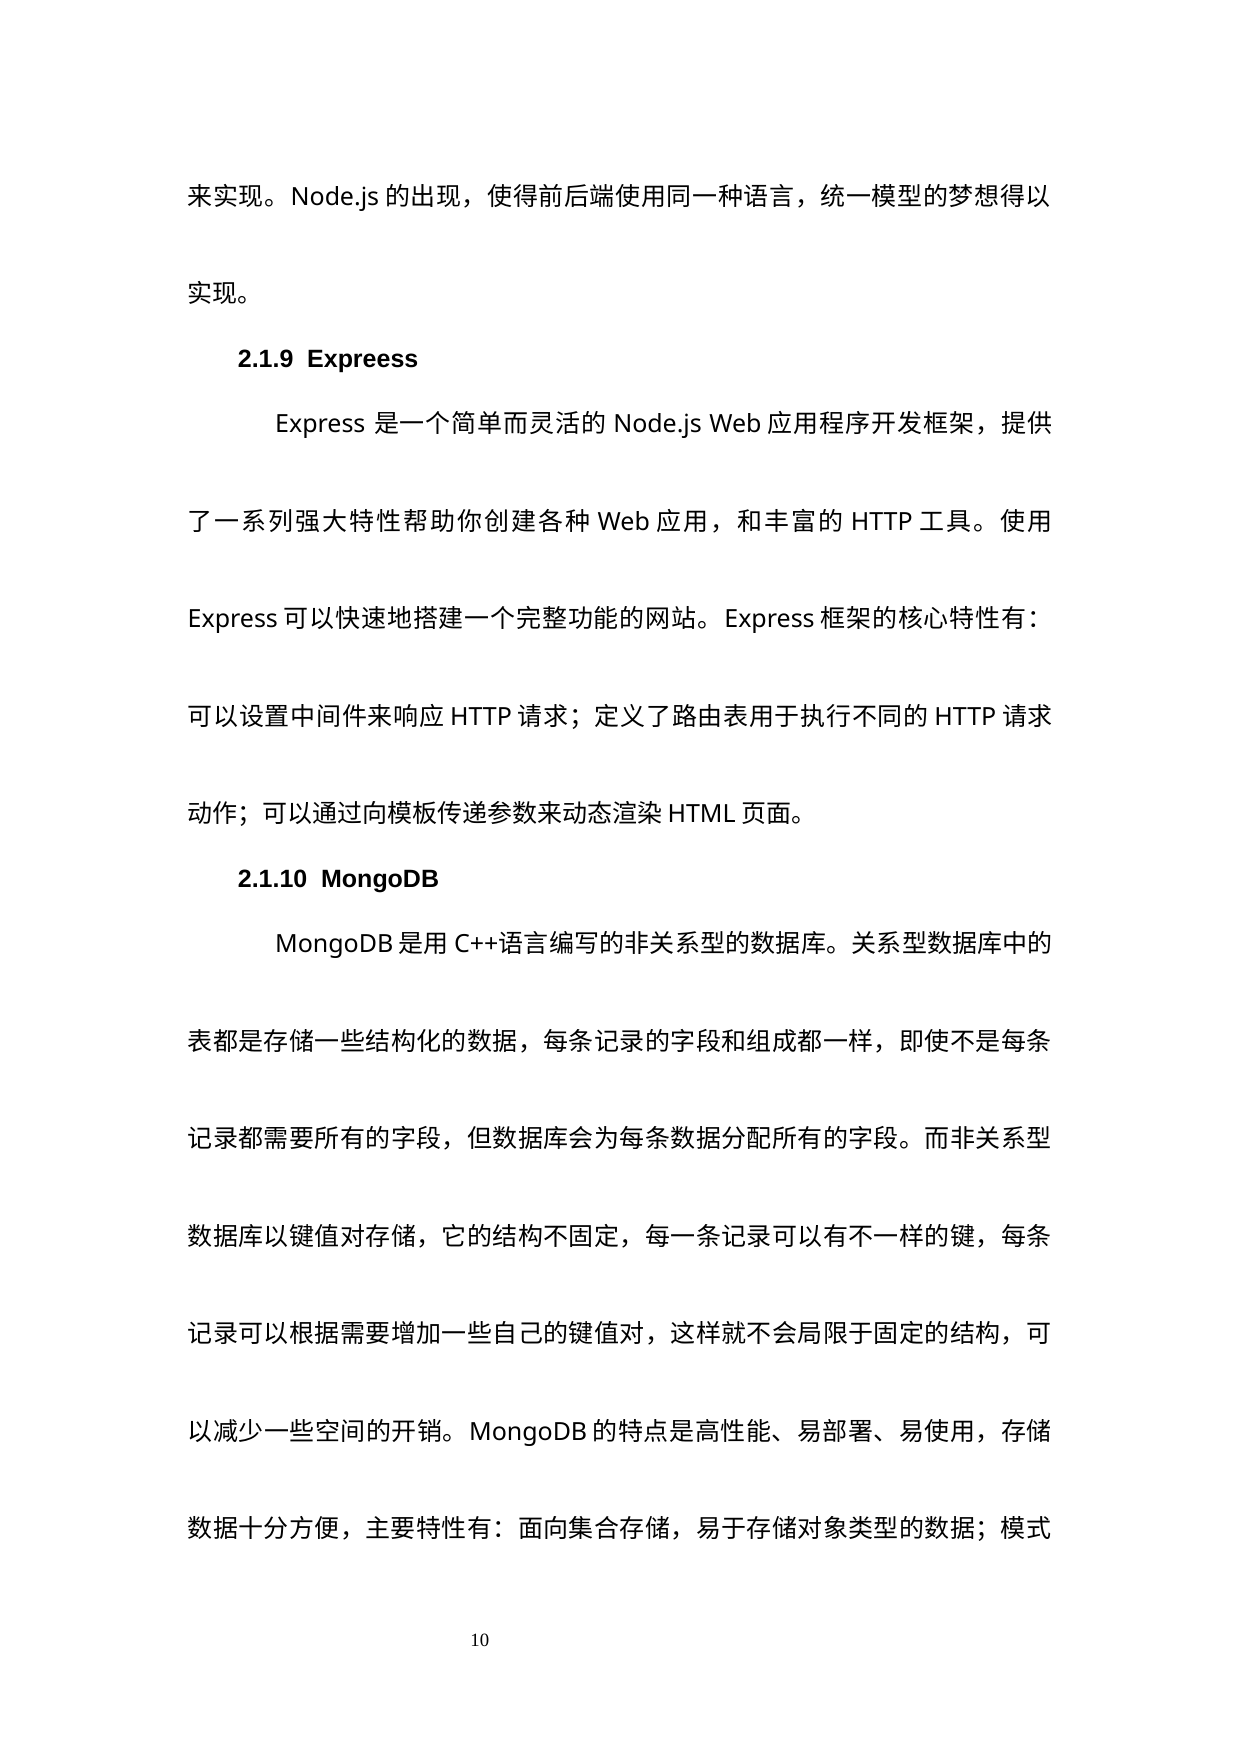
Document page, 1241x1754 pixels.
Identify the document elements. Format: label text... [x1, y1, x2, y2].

text 2.1.10 MongoDB [187, 863, 1053, 895]
text Express 是一个简单而灵活的Node.js Web应用程序开发框架，提供了一系列强大特性帮助你创建各种Web应用，和丰富的HTTP工具。使用Express可以快速地搭建一个完整功能的网站。Express框架的核心特性有：可以设置中间件来响应HTTP请求；定义了路由表用于执行不同的HTTP请求动作；可以通过向模板传递参数来动态渲染HTML页面。 [187, 389, 1053, 844]
text 2.1.9 Expreess [187, 343, 1053, 375]
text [187, 909, 1053, 1559]
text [187, 162, 1053, 324]
